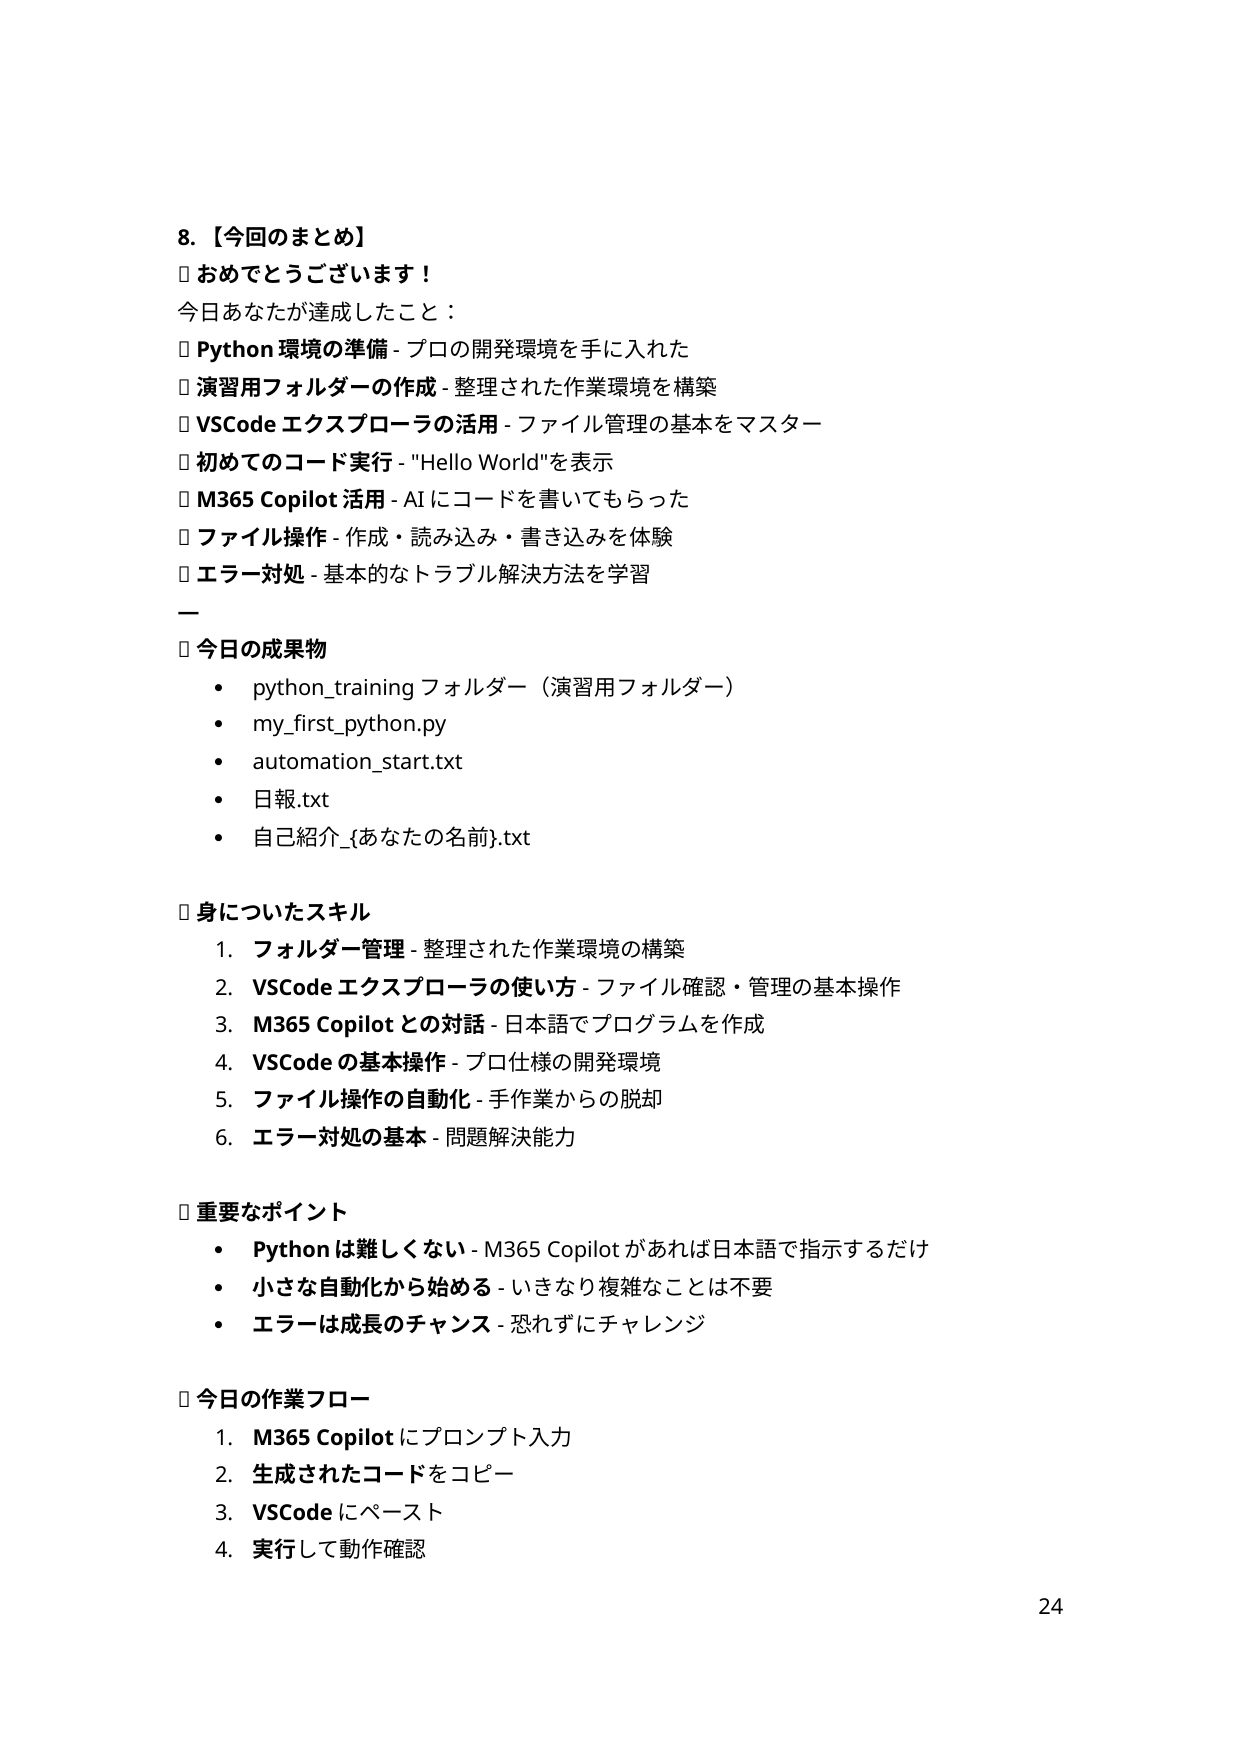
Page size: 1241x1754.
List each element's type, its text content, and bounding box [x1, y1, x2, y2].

list automation_start.txt [215, 742, 1063, 779]
list 小さな自動化から始める - いきなり複雑なことは不要 [215, 1267, 1063, 1304]
text 📝 今日の作業フロー [177, 1379, 1063, 1417]
list Pythonは難しくない - M365 Copilotがあれば日本語で指示するだけ [215, 1229, 1063, 1267]
list VSCodeの基本操作 - プロ仕様の開発環境 [215, 1042, 1063, 1079]
list python_trainingフォルダー（演習用フォルダー） [215, 667, 1063, 704]
text 💪 身についたスキル [177, 892, 1063, 929]
list エラー対処の基本 - 問題解決能力 [215, 1117, 1063, 1154]
list M365 Copilotとの対話 - 日本語でプログラムを作成 [215, 1004, 1063, 1042]
text ✅ VSCodeエクスプローラの活用 - ファイル管理の基本をマスター ✅ 初めてのコード実行 - "Hello World"を表示 ✅ M365 Copilot活用 - AIにコードを書いてもらった ✅ ファイル操作 - 作成・読み込み・書き込みを体験 ✅ エラー対処 - 基本的なトラブル解決方法を学習 [177, 404, 1063, 592]
list ファイル操作の自動化 - 手作業からの脱却 [215, 1079, 1063, 1117]
text 🚀 今日の成果物 [177, 629, 1063, 667]
list エラーは成長のチャンス - 恐れずにチャレンジ [215, 1304, 1063, 1342]
text 🎉 おめでとうございます！ [177, 254, 1063, 292]
text 今日あなたが達成したこと： [177, 292, 1063, 329]
text ― [177, 592, 1063, 629]
text ✅ Python環境の準備 - プロの開発環境を手に入れた [177, 329, 1063, 367]
list my_first_python.py [215, 704, 1063, 742]
list 自己紹介_{あなたの名前}.txt [215, 817, 1063, 854]
list M365 Copilotにプロンプト入力 [215, 1417, 1063, 1454]
text 🌟 重要なポイント [177, 1192, 1063, 1229]
list フォルダー管理 - 整理された作業環境の構築 [215, 929, 1063, 967]
list 実行して動作確認 [215, 1529, 1063, 1567]
text 8. 【今回のまとめ】 [177, 217, 1063, 254]
list VSCodeにペースト [215, 1492, 1063, 1529]
text ✅ 演習用フォルダーの作成 - 整理された作業環境を構築 [177, 367, 1063, 404]
list 日報.txt [215, 779, 1063, 817]
list VSCodeエクスプローラの使い方 - ファイル確認・管理の基本操作 [215, 967, 1063, 1004]
list 生成されたコードをコピー [215, 1454, 1063, 1492]
